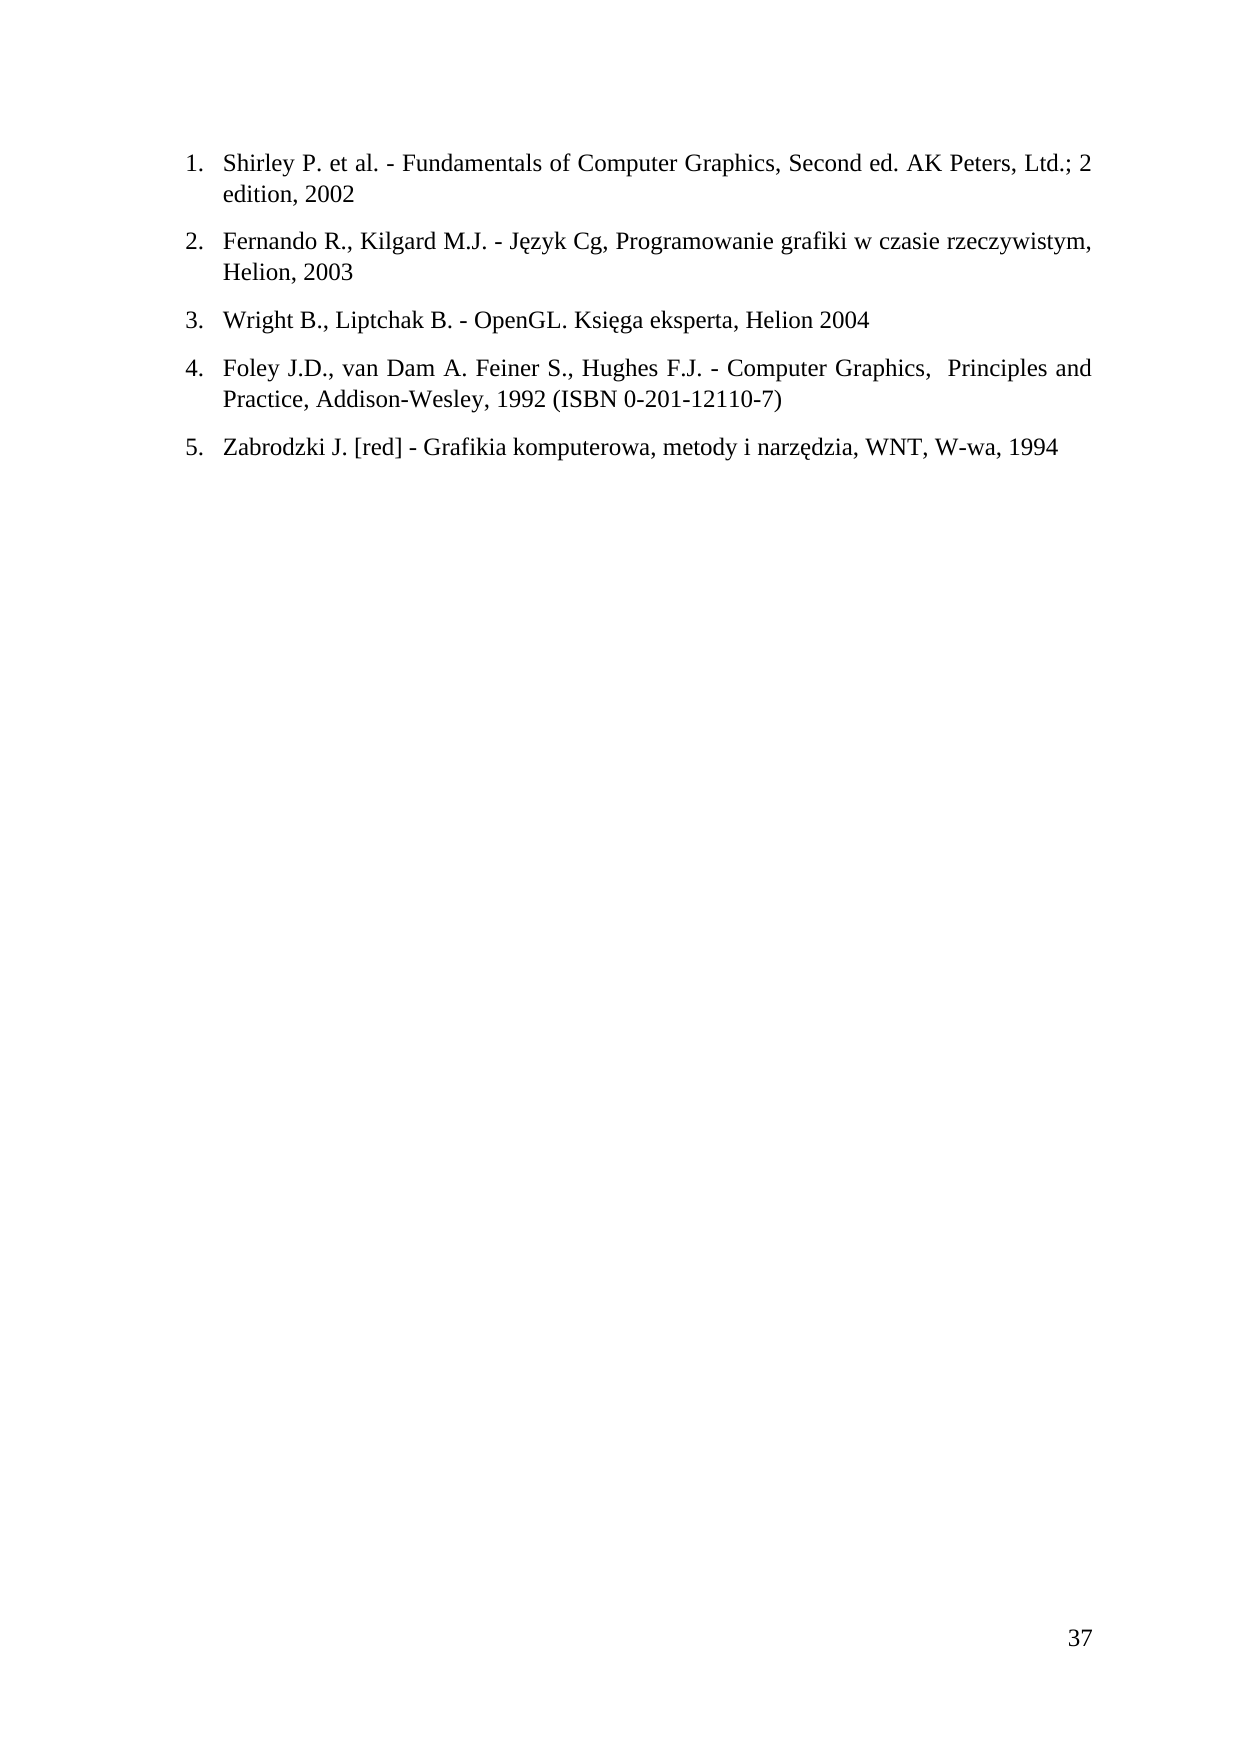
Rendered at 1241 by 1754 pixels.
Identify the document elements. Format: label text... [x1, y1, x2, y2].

list Zabrodzki J. [red] - Grafikia komputerowa, metody i narzędzia, WNT, W-wa, 1994 [185, 432, 1093, 460]
list Shirley P. et al. - Fundamentals of Computer Graphics, Second ed. AK Peters, Ltd.; 2 edition, 2002 [185, 148, 1093, 207]
list Fernando R., Kilgard M.J. - Język Cg, Programowanie grafiki w czasie rzeczywistym, Helion, 2003 [185, 226, 1093, 286]
list Wright B., Liptchak B. - OpenGL. Księga eksperta, Helion 2004 [185, 305, 1093, 334]
list Foley J.D., van Dam A. Feiner S., Hughes F.J. - Computer Graphics, Principles and Practice, Addison-Wesley, 1992 (ISBN 0-201-12110-7) [185, 353, 1093, 413]
